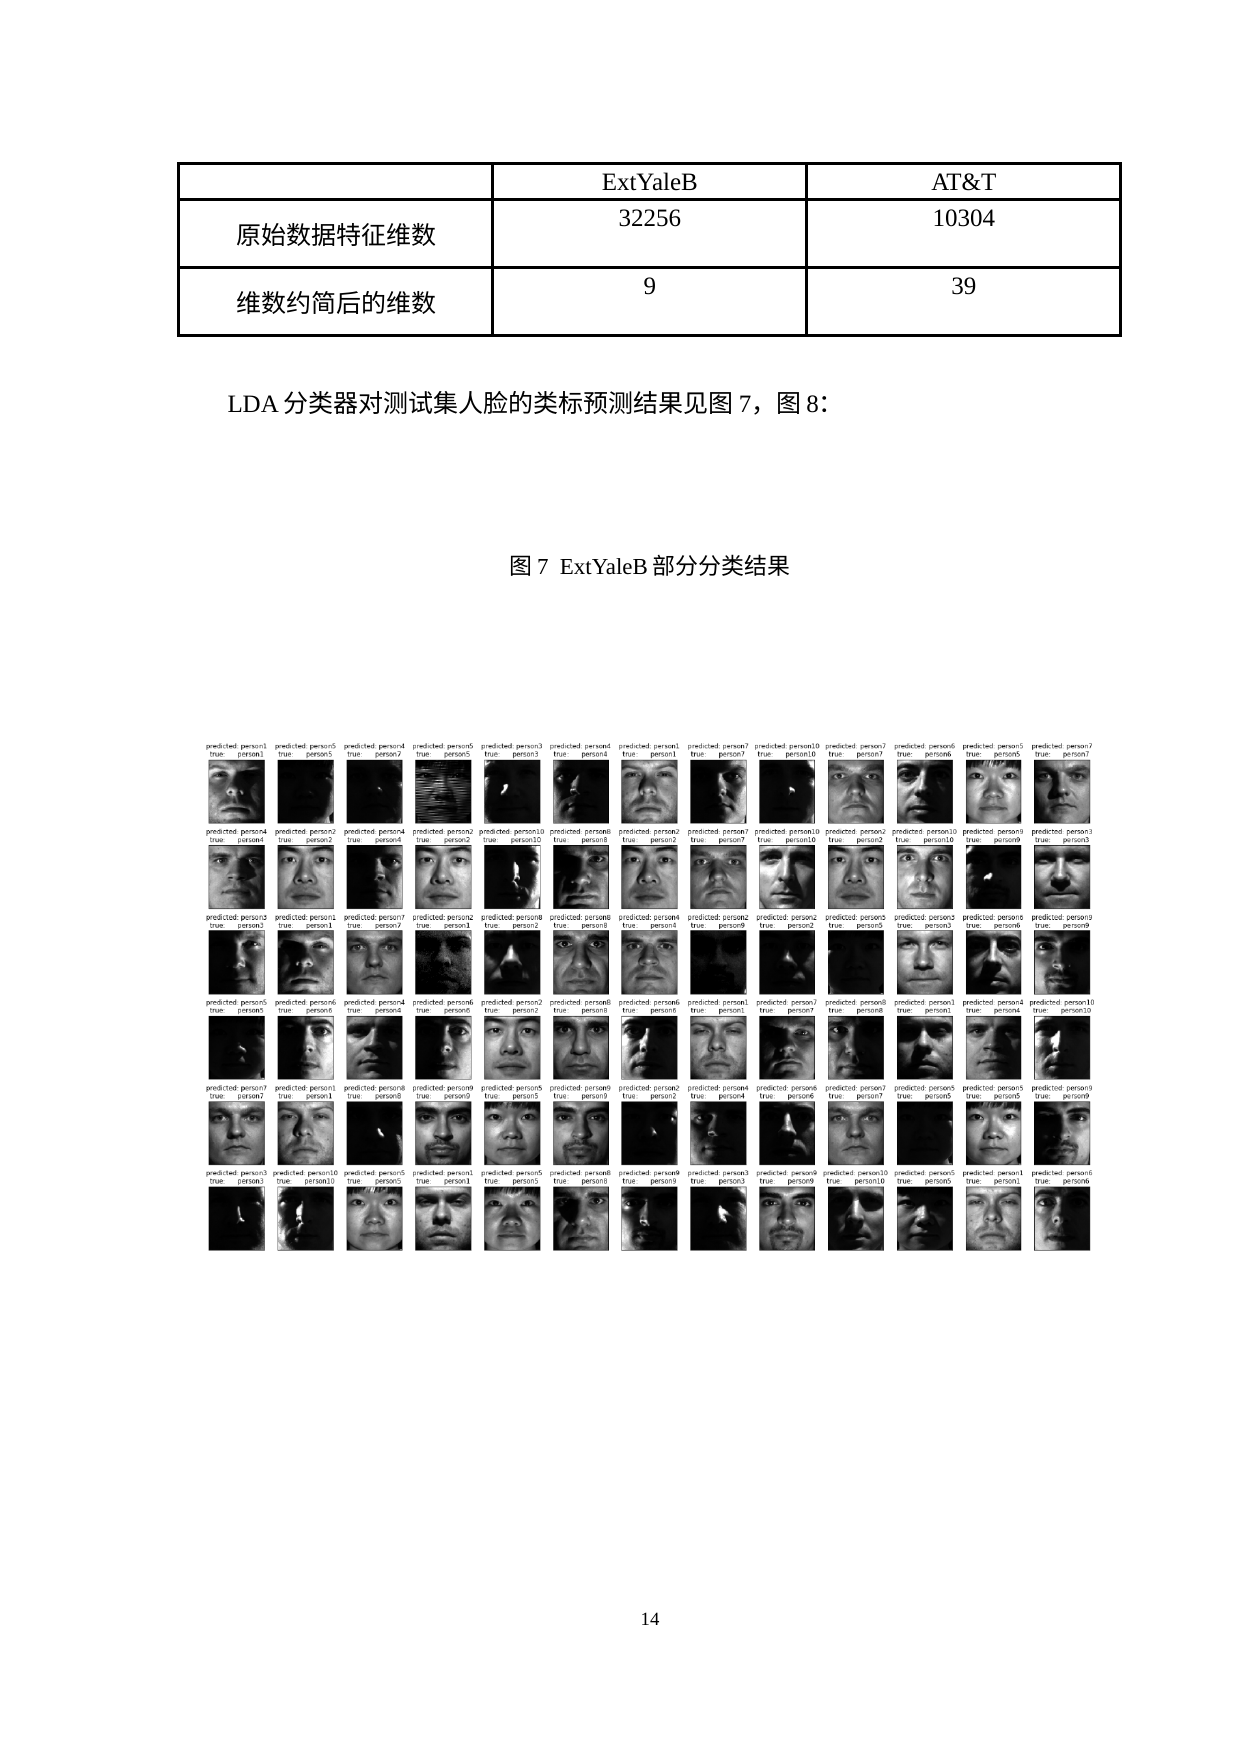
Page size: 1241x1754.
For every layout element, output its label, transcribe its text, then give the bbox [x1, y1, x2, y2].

table_header AT&T [808, 165, 1119, 198]
table_cell 10304 [808, 201, 1119, 266]
table_cell 维数约简后的维数 [180, 269, 491, 334]
picture [202, 739, 1098, 1253]
text LDA分类器对测试集人脸的类标预测结果见图7，图8： [177, 369, 1122, 434]
table_cell 32256 [494, 201, 805, 266]
table_cell 原始数据特征维数 [180, 201, 491, 266]
table_header ExtYaleB [494, 165, 805, 198]
table_cell 39 [808, 269, 1119, 334]
table_header [180, 165, 491, 198]
table_cell 9 [494, 269, 805, 334]
text 图7 ExtYaleB部分分类结果 [177, 532, 1122, 597]
